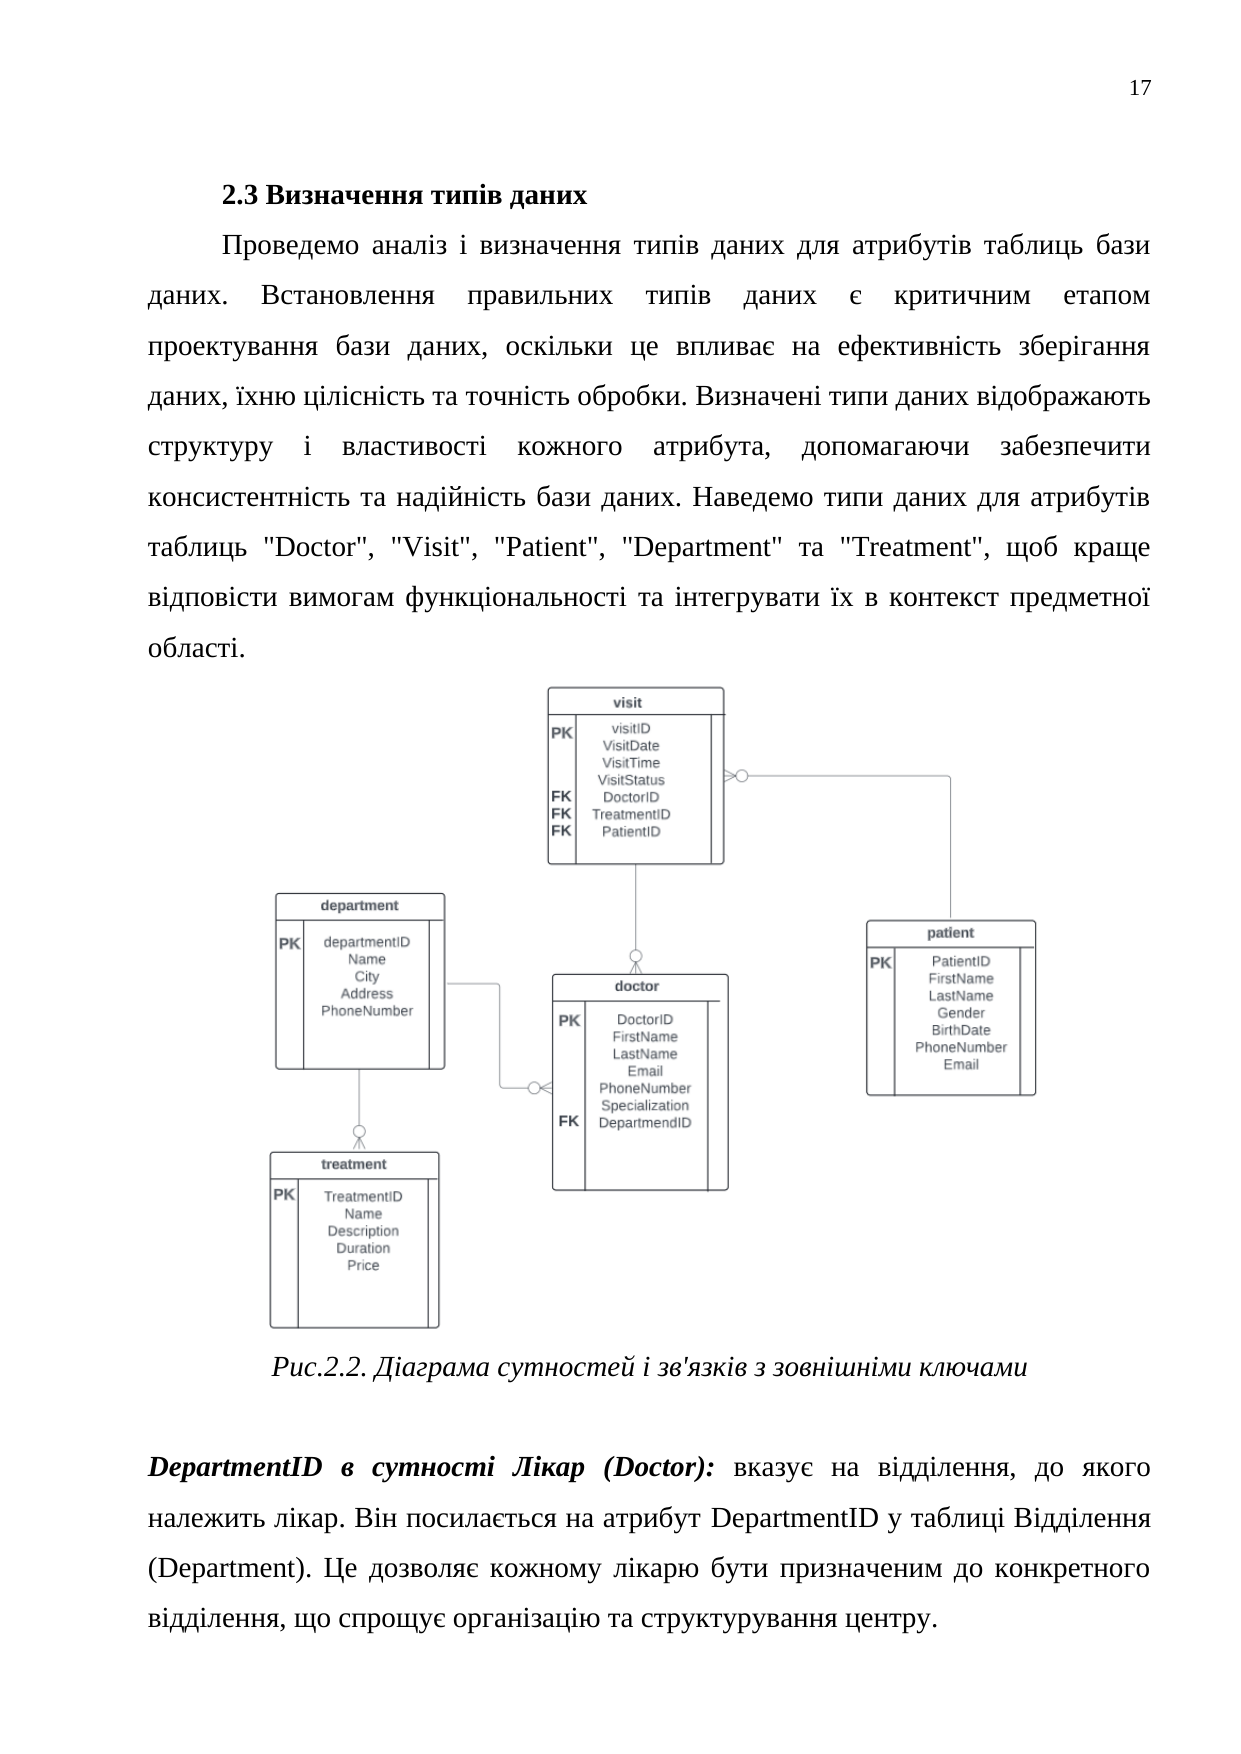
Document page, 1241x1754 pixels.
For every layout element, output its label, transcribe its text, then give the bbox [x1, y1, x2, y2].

text DepartmentID в сутності Лікар (Doctor): вказує на відділення, до якого належить лікар. Він посилається на атрибут DepartmentID у таблиці Відділення (Department). Це дозволяє кожному лікарю бути призначеним до конкретного відділення, що спрощує організацію та структурування центру. [148, 1449, 1152, 1634]
text 2.3 Визначення типів даних [148, 177, 1152, 210]
text Рис.2.2. Діаграма сутностей і зв'язків з зовнішніми ключами [148, 1349, 1152, 1382]
picture [250, 680, 1049, 1336]
text Проведемо аналіз і визначення типів даних для атрибутів таблиць бази даних. Встановлення правильних типів даних є критичним етапом проектування бази даних, оскільки це впливає на ефективність зберігання даних, їхню цілісність та точність обробки. Визначені типи даних відображають структуру і властивості кожного атрибута, допомагаючи забезпечити консистентність та надійність бази даних. Наведемо типи даних для атрибутів таблиць "Doctor", "Visit", "Patient", "Department" та "Treatment", щоб краще відповісти вимогам функціональності та інтегрувати їх в контекст предметної області. [148, 227, 1152, 663]
